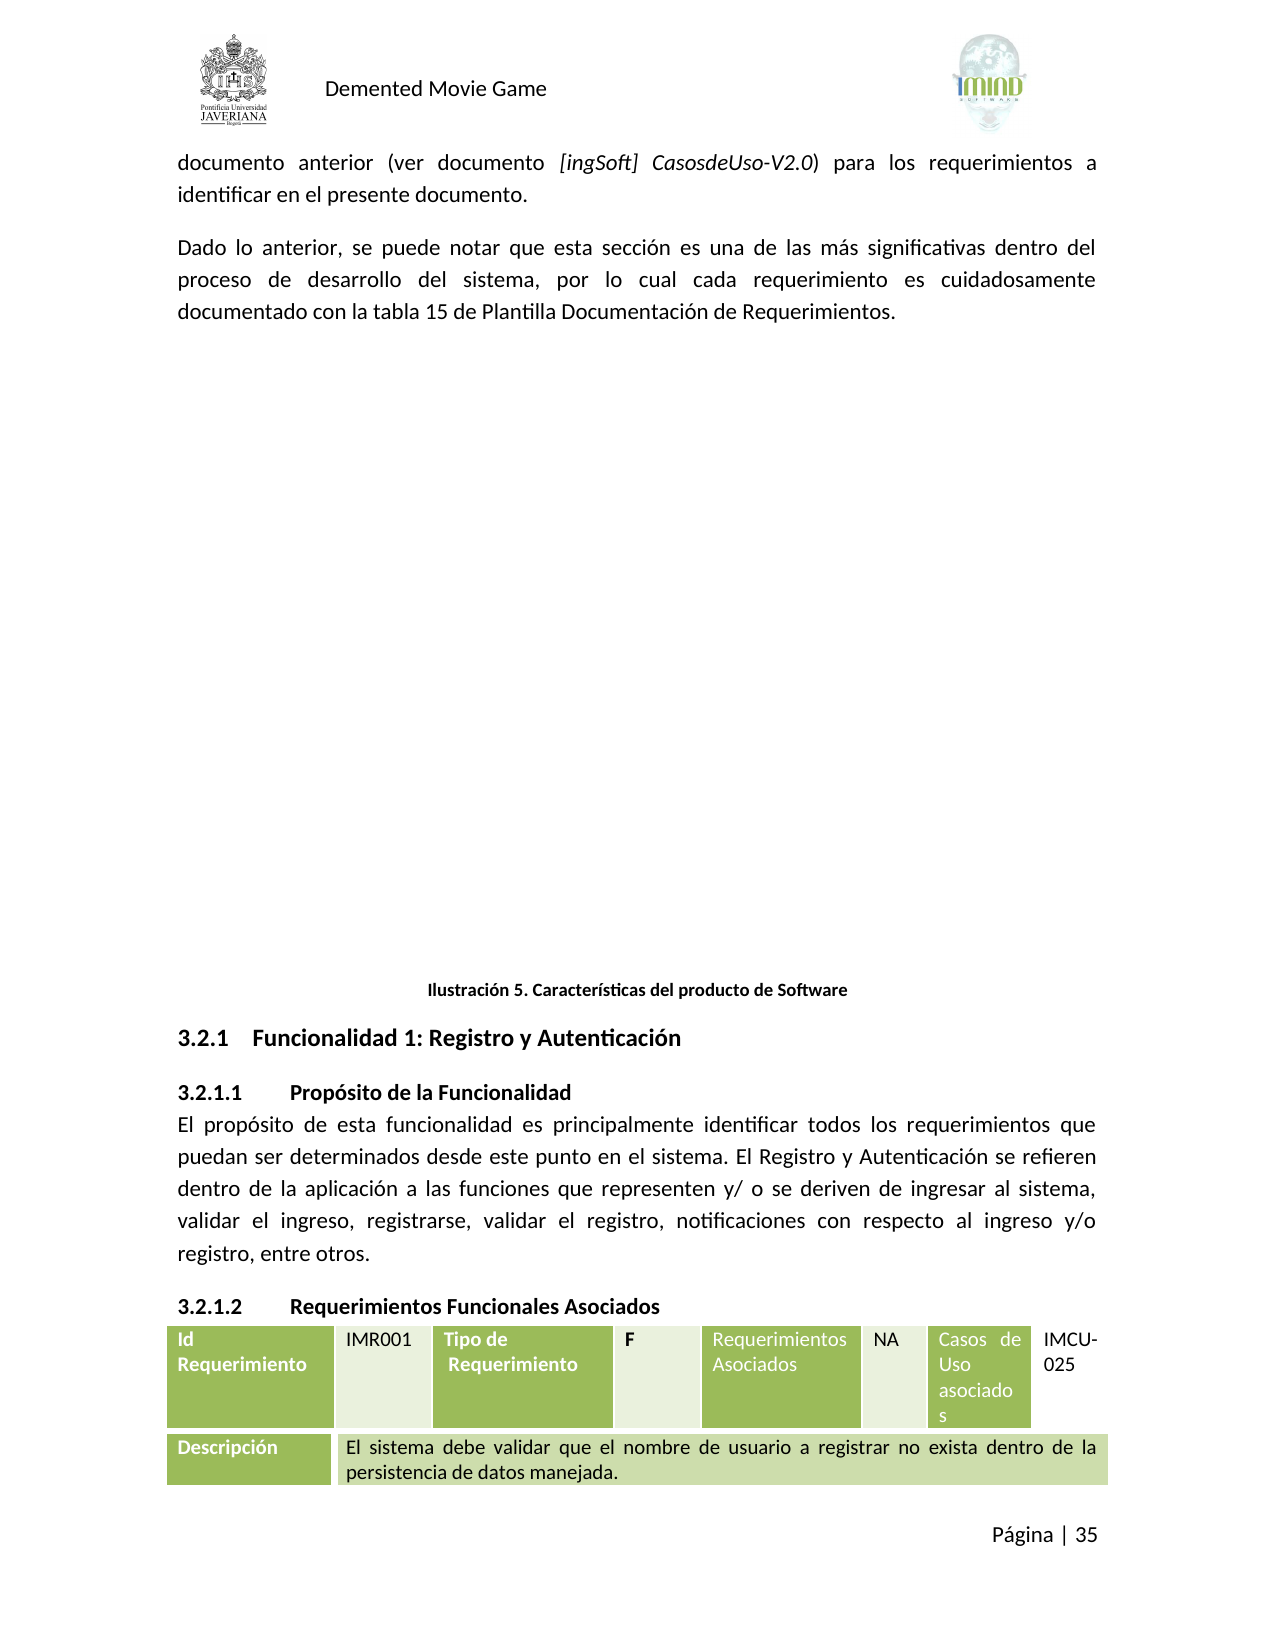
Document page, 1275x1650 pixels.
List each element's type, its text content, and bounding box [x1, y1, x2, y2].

table_header Requerimientos Asociados [702, 1326, 861, 1428]
subtitle Funcionalidad 1: Registro y Autenticación [177, 1022, 1098, 1053]
table_header F [615, 1326, 700, 1428]
table_header IMR001 [336, 1326, 431, 1428]
table_header Tipo de Requerimiento [433, 1326, 613, 1428]
table_header NA [863, 1326, 926, 1428]
table_cell El sistema debe validar que el nombre de usuario a registrar no exista dentro de la persistencia de datos manejada. [338, 1434, 1108, 1485]
table_header Casos de Uso asociados [928, 1326, 1031, 1428]
picture [200, 34, 267, 126]
picture [951, 34, 1033, 138]
text Dado lo anterior, se puede notar que esta sección es una de las más significativas dentro del proceso de desarrollo del sistema, por lo cual cada requerimiento es cuidadosamente documentado con la tabla 15 de Plantilla Documentación de Requerimientos. [177, 233, 1098, 325]
subtitle Propósito de la Funcionalidad [177, 1078, 1098, 1106]
text Ilustración 5. Características del producto de Software [177, 978, 1098, 1001]
table_header Id Requerimiento [167, 1326, 334, 1428]
text El propósito de esta funcionalidad es principalmente identificar todos los requerimientos que puedan ser determinados desde este punto en el sistema. El Registro y Autenticación se refieren dentro de la aplicación a las funciones que representen y/ o se deriven de ingresar al sistema, validar el ingreso, registrarse, validar el registro, notificaciones con respecto al ingreso y/o registro, entre otros. [177, 1110, 1098, 1267]
subtitle Requerimientos Funcionales Asociados [177, 1292, 1098, 1320]
table_header IMCU-025 [1034, 1326, 1108, 1428]
table_cell Descripción [167, 1434, 331, 1485]
